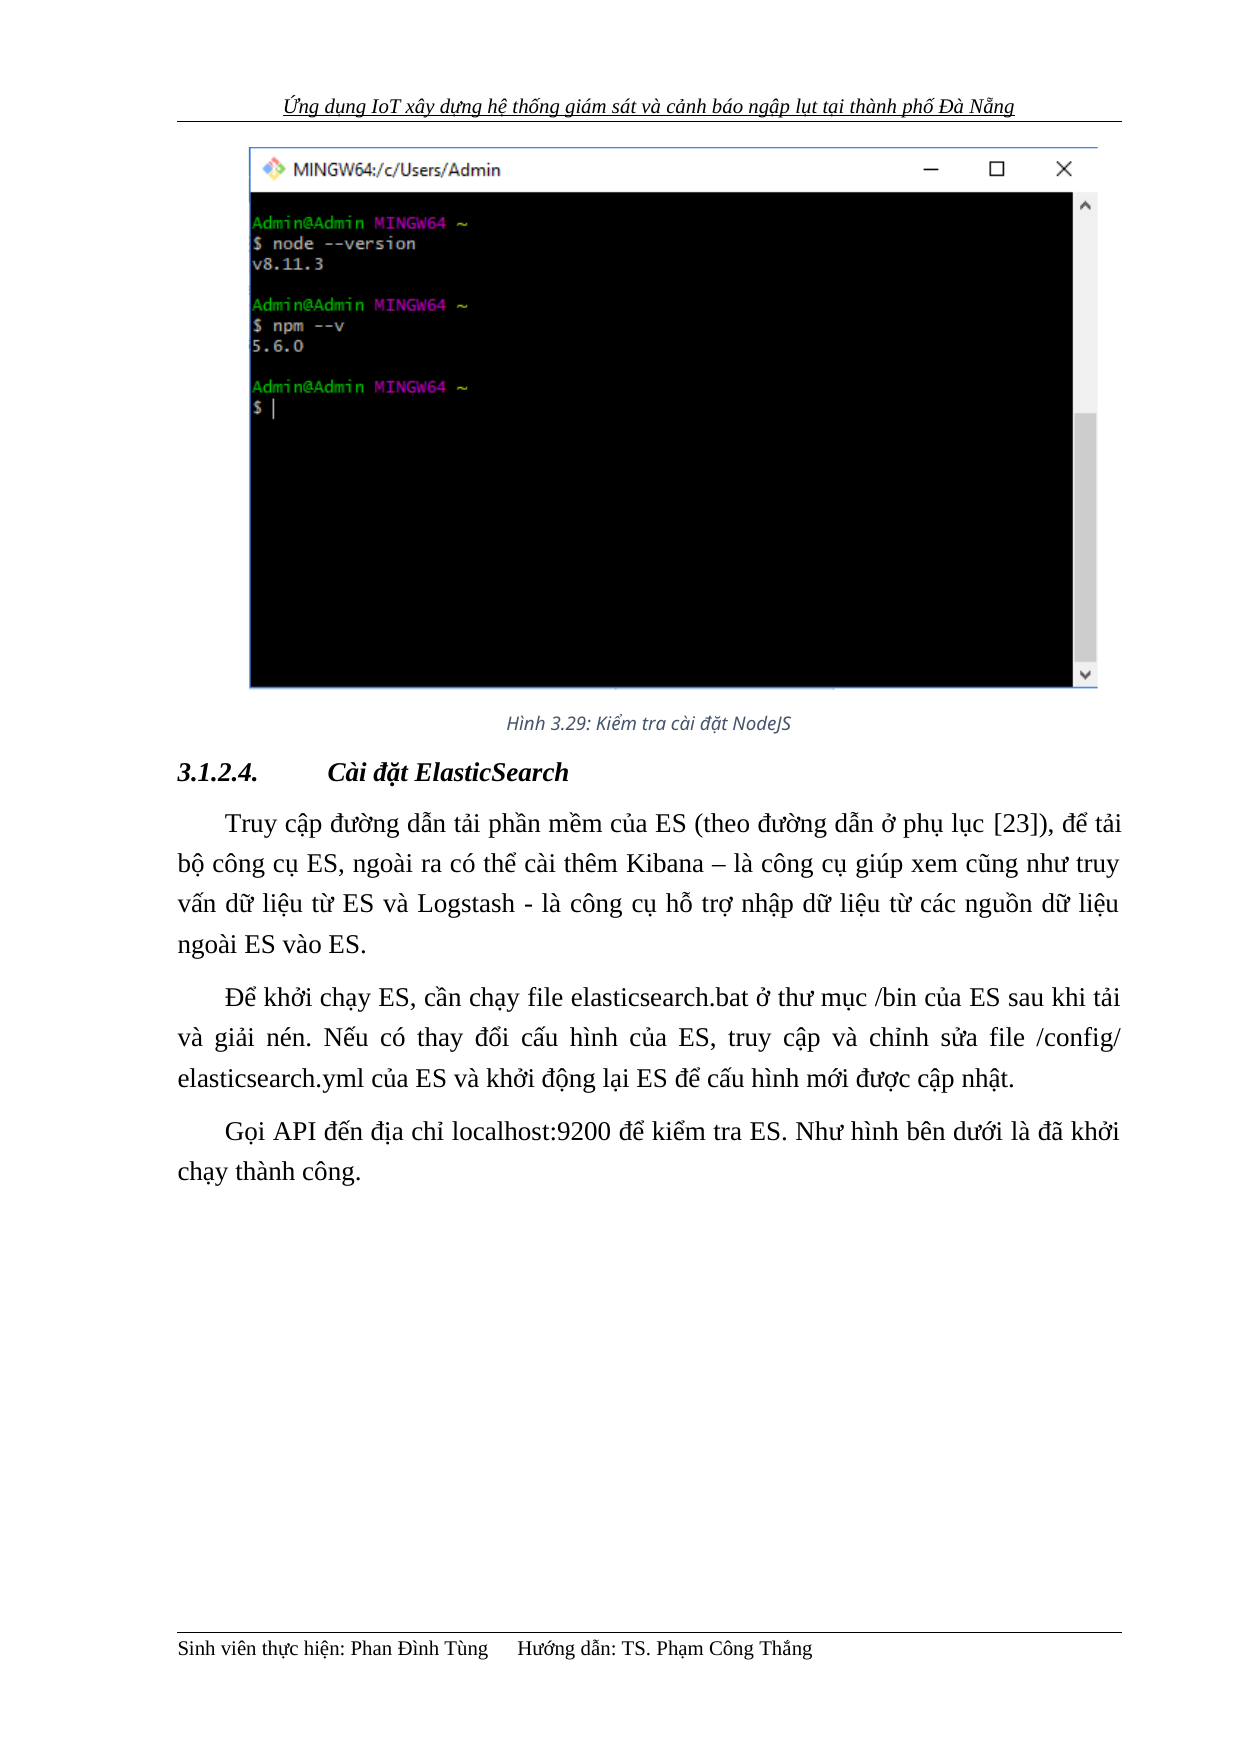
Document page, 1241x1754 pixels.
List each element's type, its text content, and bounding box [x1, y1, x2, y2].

text Gọi API đến địa chỉ localhost:9200 để kiểm tra ES. Như hình bên dưới là đã khởi chạy thành công. [177, 1114, 1122, 1186]
text Truy cập đường dẫn tải phần mềm của ES (theo đường dẫn ở phụ lục ), để tải bộ công cụ ES, ngoài ra có thể cài thêm Kibana – là công cụ giúp xem cũng như truy vấn dữ liệu từ ES và Logstash - là công cụ hỗ trợ nhập dữ liệu từ các nguồn dữ liệu ngoài ES vào ES. [177, 807, 1122, 959]
text Để khởi chạy ES, cần chạy file elasticsearch.bat ở thư mục /bin của ES sau khi tải và giải nén. Nếu có thay đổi cấu hình của ES, truy cập và chỉnh sửa file /config/ elasticsearch.yml của ES và khởi động lại ES để cấu hình mới được cập nhật. [177, 981, 1122, 1093]
subtitle 3.1.2.4. Cài đặt ElasticSearch [177, 756, 1122, 788]
picture [248, 147, 1098, 690]
